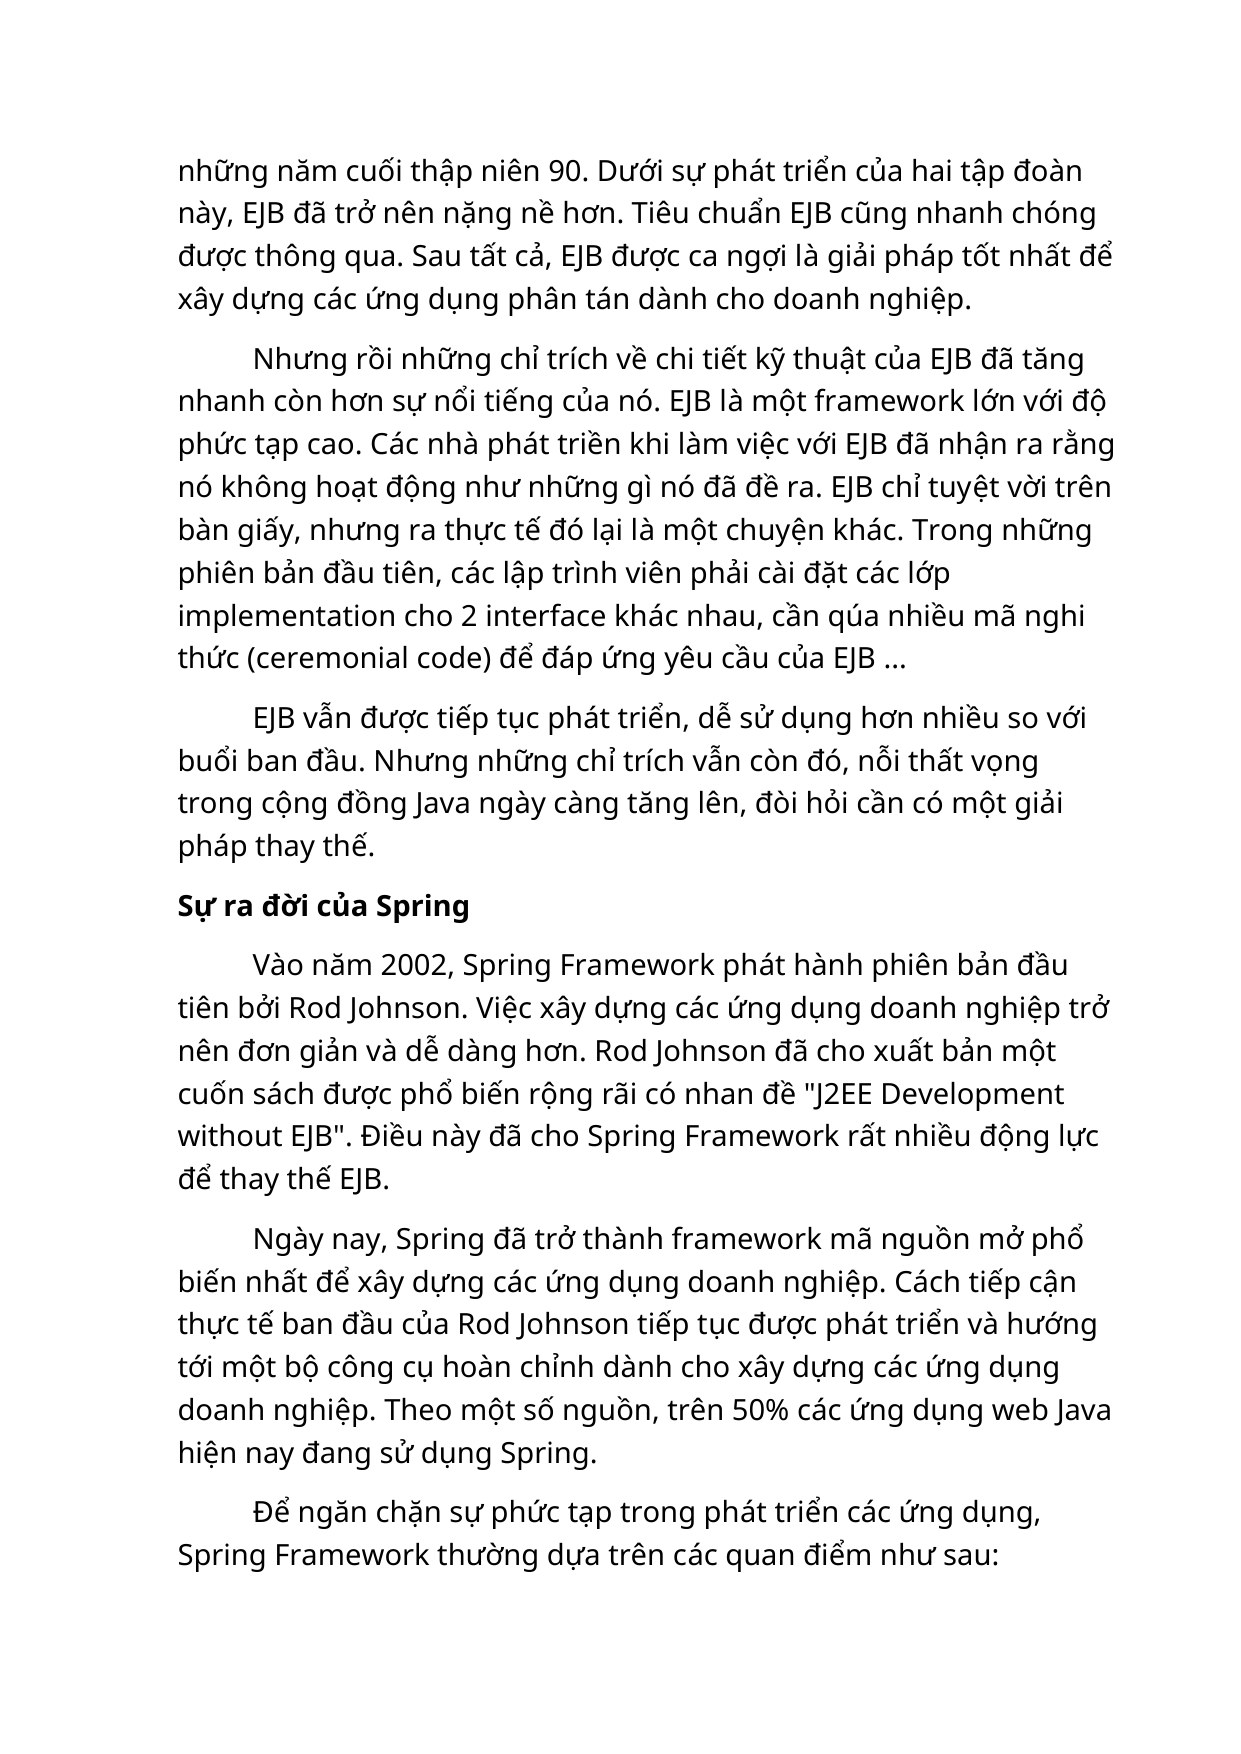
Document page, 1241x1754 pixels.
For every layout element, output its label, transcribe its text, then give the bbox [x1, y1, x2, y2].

text Nhưng rồi những chỉ trích về chi tiết kỹ thuật của EJB đã tăng nhanh còn hơn sự nổi tiếng của nó. EJB là một framework lớn với độ phức tạp cao. Các nhà phát triền khi làm việc với EJB đã nhận ra rằng nó không hoạt động như những gì nó đã đề ra. EJB chỉ tuyệt vời trên bàn giấy, nhưng ra thực tế đó lại là một chuyện khác. Trong những phiên bản đầu tiên, các lập trình viên phải cài đặt các lớp implementation cho 2 interface khác nhau, cần qúa nhiều mã nghi thức (ceremonial code) để đáp ứng yêu cầu của EJB ... [177, 338, 1122, 677]
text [177, 150, 1122, 318]
text EJB vẫn được tiếp tục phát triển, dễ sử dụng hơn nhiều so với buổi ban đầu. Nhưng những chỉ trích vẫn còn đó, nỗi thất vọng trong cộng đồng Java ngày càng tăng lên, đòi hỏi cần có một giải pháp thay thế. [177, 697, 1122, 865]
text Sự ra đời của Spring [177, 885, 1122, 925]
text Vào năm 2002, Spring Framework phát hành phiên bản đầu tiên bởi Rod Johnson. Việc xây dựng các ứng dụng doanh nghiệp trở nên đơn giản và dễ dàng hơn. Rod Johnson đã cho xuất bản một cuốn sách được phổ biến rộng rãi có nhan đề "J2EE Development without EJB". Điều này đã cho Spring Framework rất nhiều động lực để thay thế EJB. [177, 944, 1122, 1198]
text Để ngăn chặn sự phức tạp trong phát triển các ứng dụng, Spring Framework thường dựa trên các quan điểm như sau: [177, 1492, 1122, 1574]
text Ngày nay, Spring đã trở thành framework mã nguồn mở phổ biến nhất để xây dựng các ứng dụng doanh nghiệp. Cách tiếp cận thực tế ban đầu của Rod Johnson tiếp tục được phát triển và hướng tới một bộ công cụ hoàn chỉnh dành cho xây dựng các ứng dụng doanh nghiệp. Theo một số nguồn, trên 50% các ứng dụng web Java hiện nay đang sử dụng Spring. [177, 1218, 1122, 1472]
